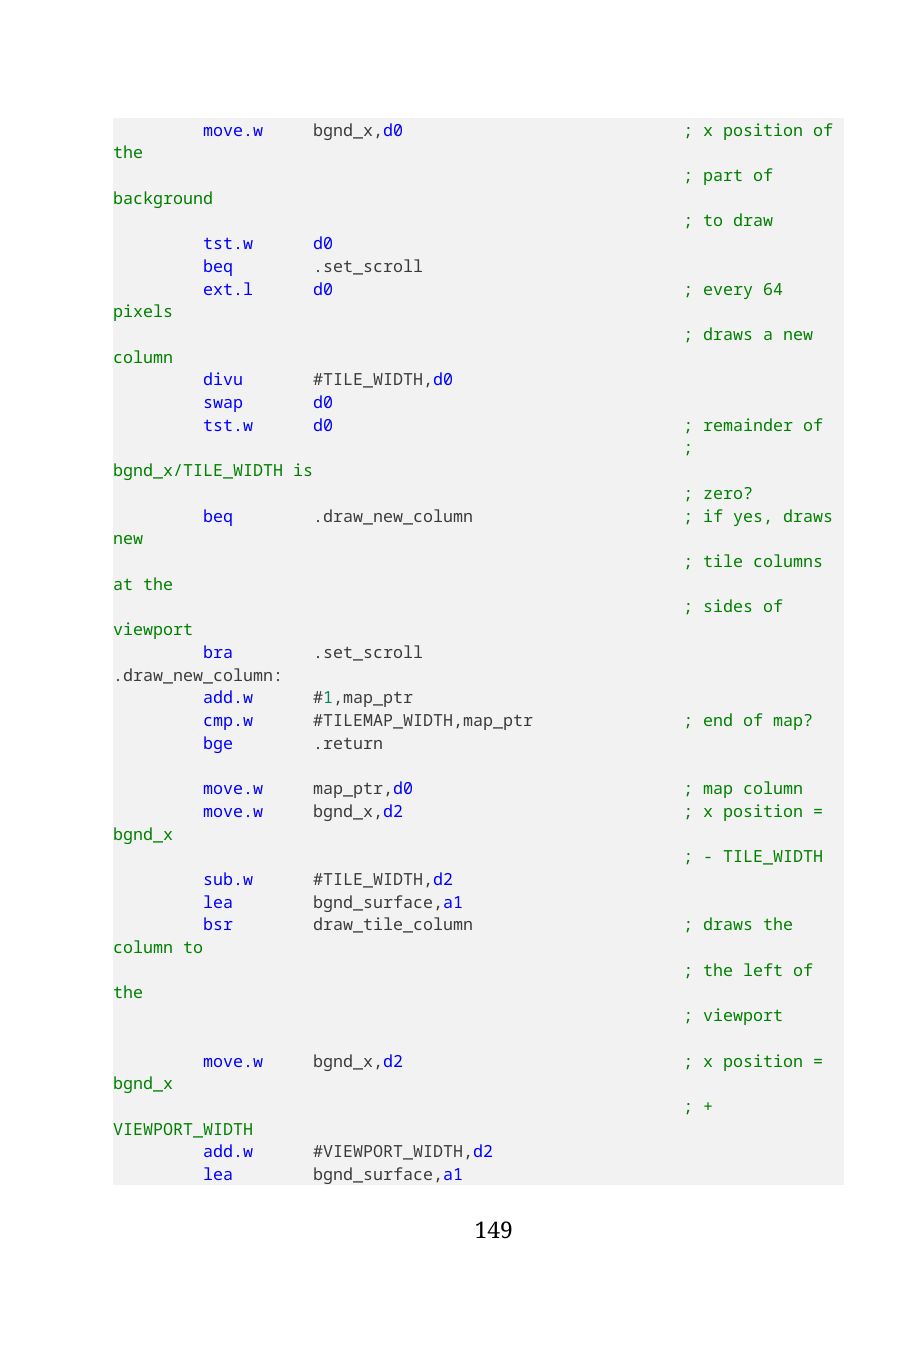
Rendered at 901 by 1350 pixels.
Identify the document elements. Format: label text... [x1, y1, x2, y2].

text ext.l d0 ; every 64 pixels [113, 277, 844, 322]
text ; sides of viewport [113, 595, 844, 640]
text swap d0 [113, 391, 844, 413]
text move.w map_ptr,d0 ; map column [113, 777, 844, 799]
text bra .set_scroll [113, 640, 844, 663]
text beq .set_scroll [113, 254, 844, 277]
text ; part of background [113, 163, 844, 209]
text tst.w d0 [113, 232, 844, 254]
text .draw_new_column: [113, 663, 844, 686]
text ; to draw [113, 209, 844, 232]
text ; viewport [113, 1004, 844, 1026]
text lea bgnd_surface,a1 [113, 1163, 844, 1185]
text move.w bgnd_x,d2 ; x position = bgnd_x [113, 799, 844, 845]
text lea bgnd_surface,a1 [113, 890, 844, 913]
text add.w #VIEWPORT_WIDTH,d2 [113, 1140, 844, 1163]
text tst.w d0 ; remainder of [113, 413, 844, 436]
text bsr draw_tile_column ; draws the column to [113, 913, 844, 958]
text divu #TILE_WIDTH,d0 [113, 368, 844, 391]
text sub.w #TILE_WIDTH,d2 [113, 867, 844, 890]
text move.w bgnd_x,d0 ; x position of the [113, 118, 844, 163]
text ; zero? [113, 481, 844, 504]
text ; draws a new column [113, 322, 844, 368]
text bge .return [113, 731, 844, 754]
text beq .draw_new_column ; if yes, draws new [113, 504, 844, 549]
text cmp.w #TILEMAP_WIDTH,map_ptr ; end of map? [113, 708, 844, 731]
text add.w #1,map_ptr [113, 686, 844, 708]
text ; bgnd_x/TILE_WIDTH is [113, 436, 844, 481]
text ; the left of the [113, 958, 844, 1004]
text ; - TILE_WIDTH [113, 845, 844, 867]
text ; tile columns at the [113, 549, 844, 595]
text ; + VIEWPORT_WIDTH [113, 1094, 844, 1140]
text move.w bgnd_x,d2 ; x position = bgnd_x [113, 1049, 844, 1094]
